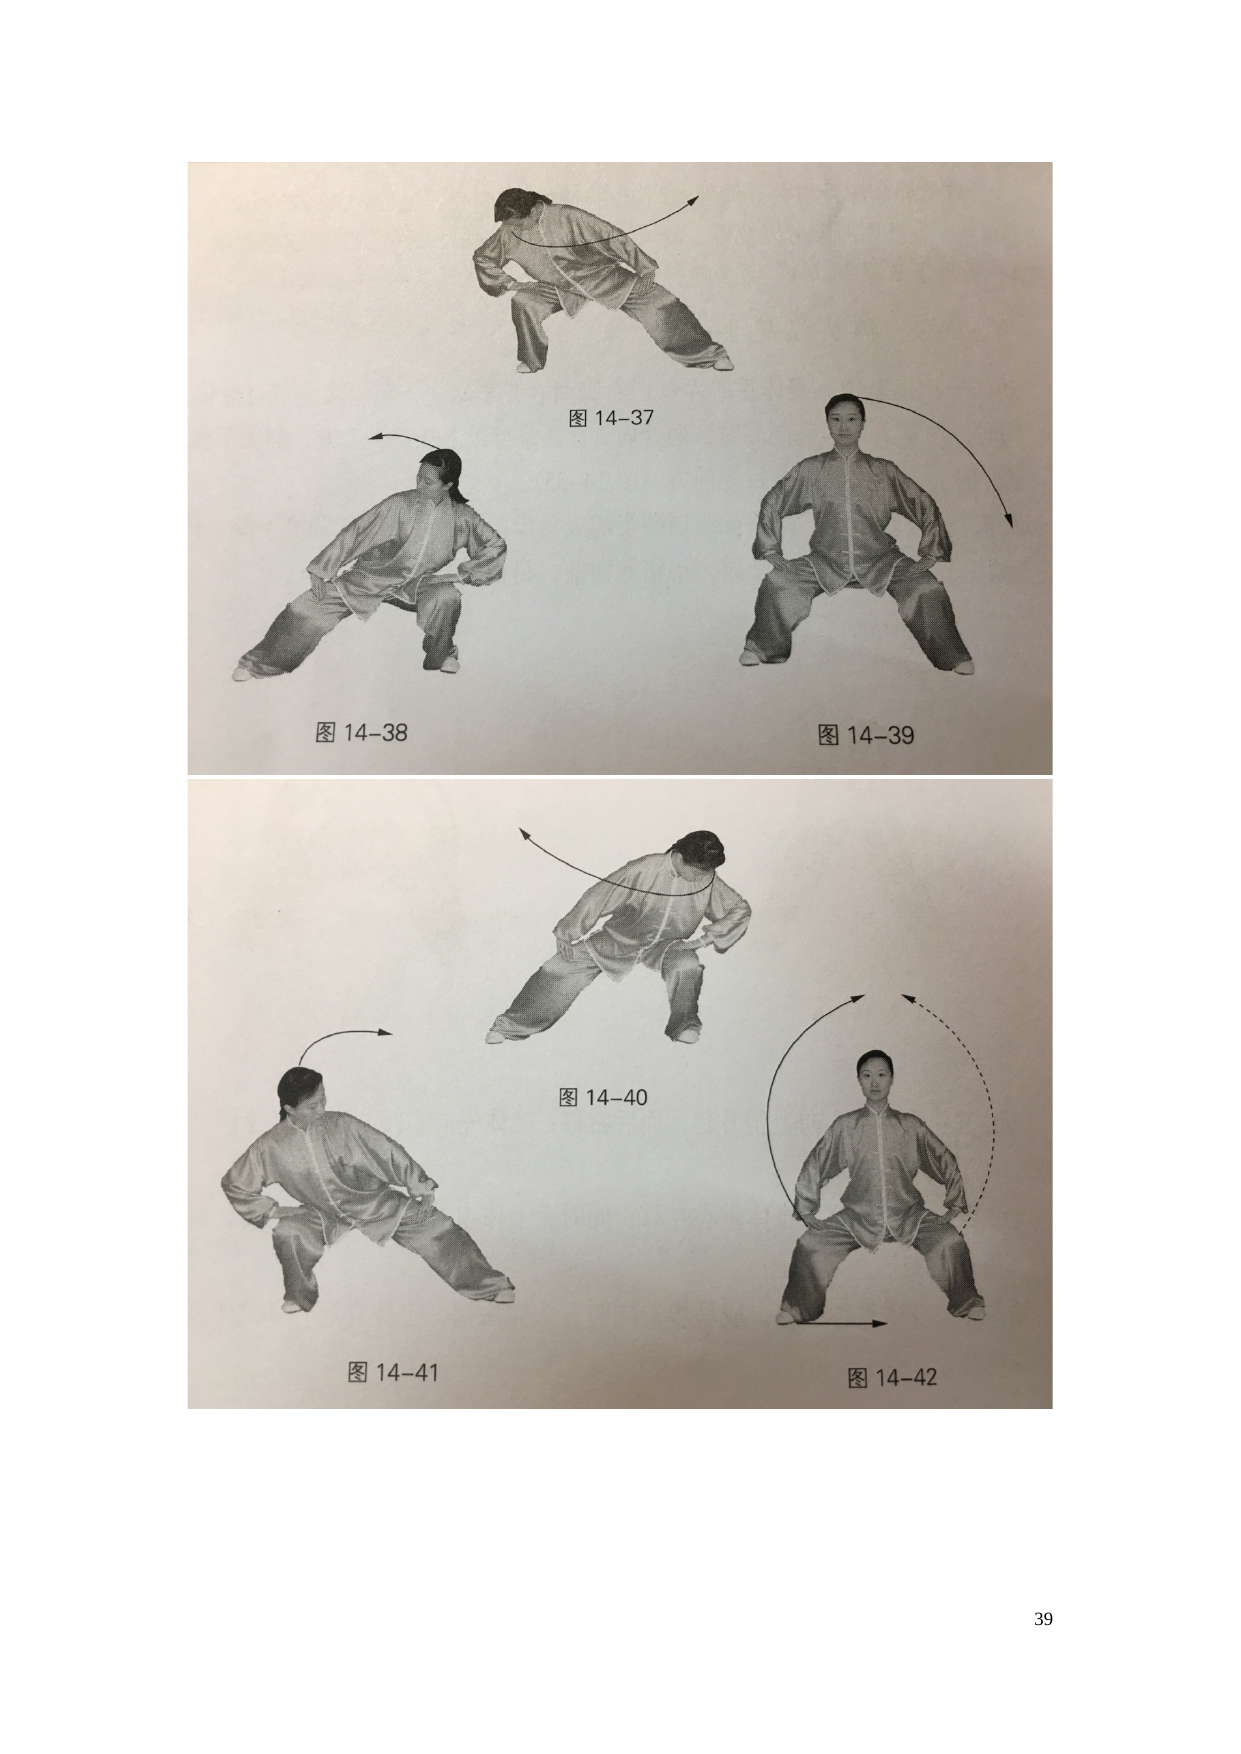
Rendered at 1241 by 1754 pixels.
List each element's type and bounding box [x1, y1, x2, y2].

picture [187, 162, 1053, 775]
picture [187, 779, 1053, 1409]
